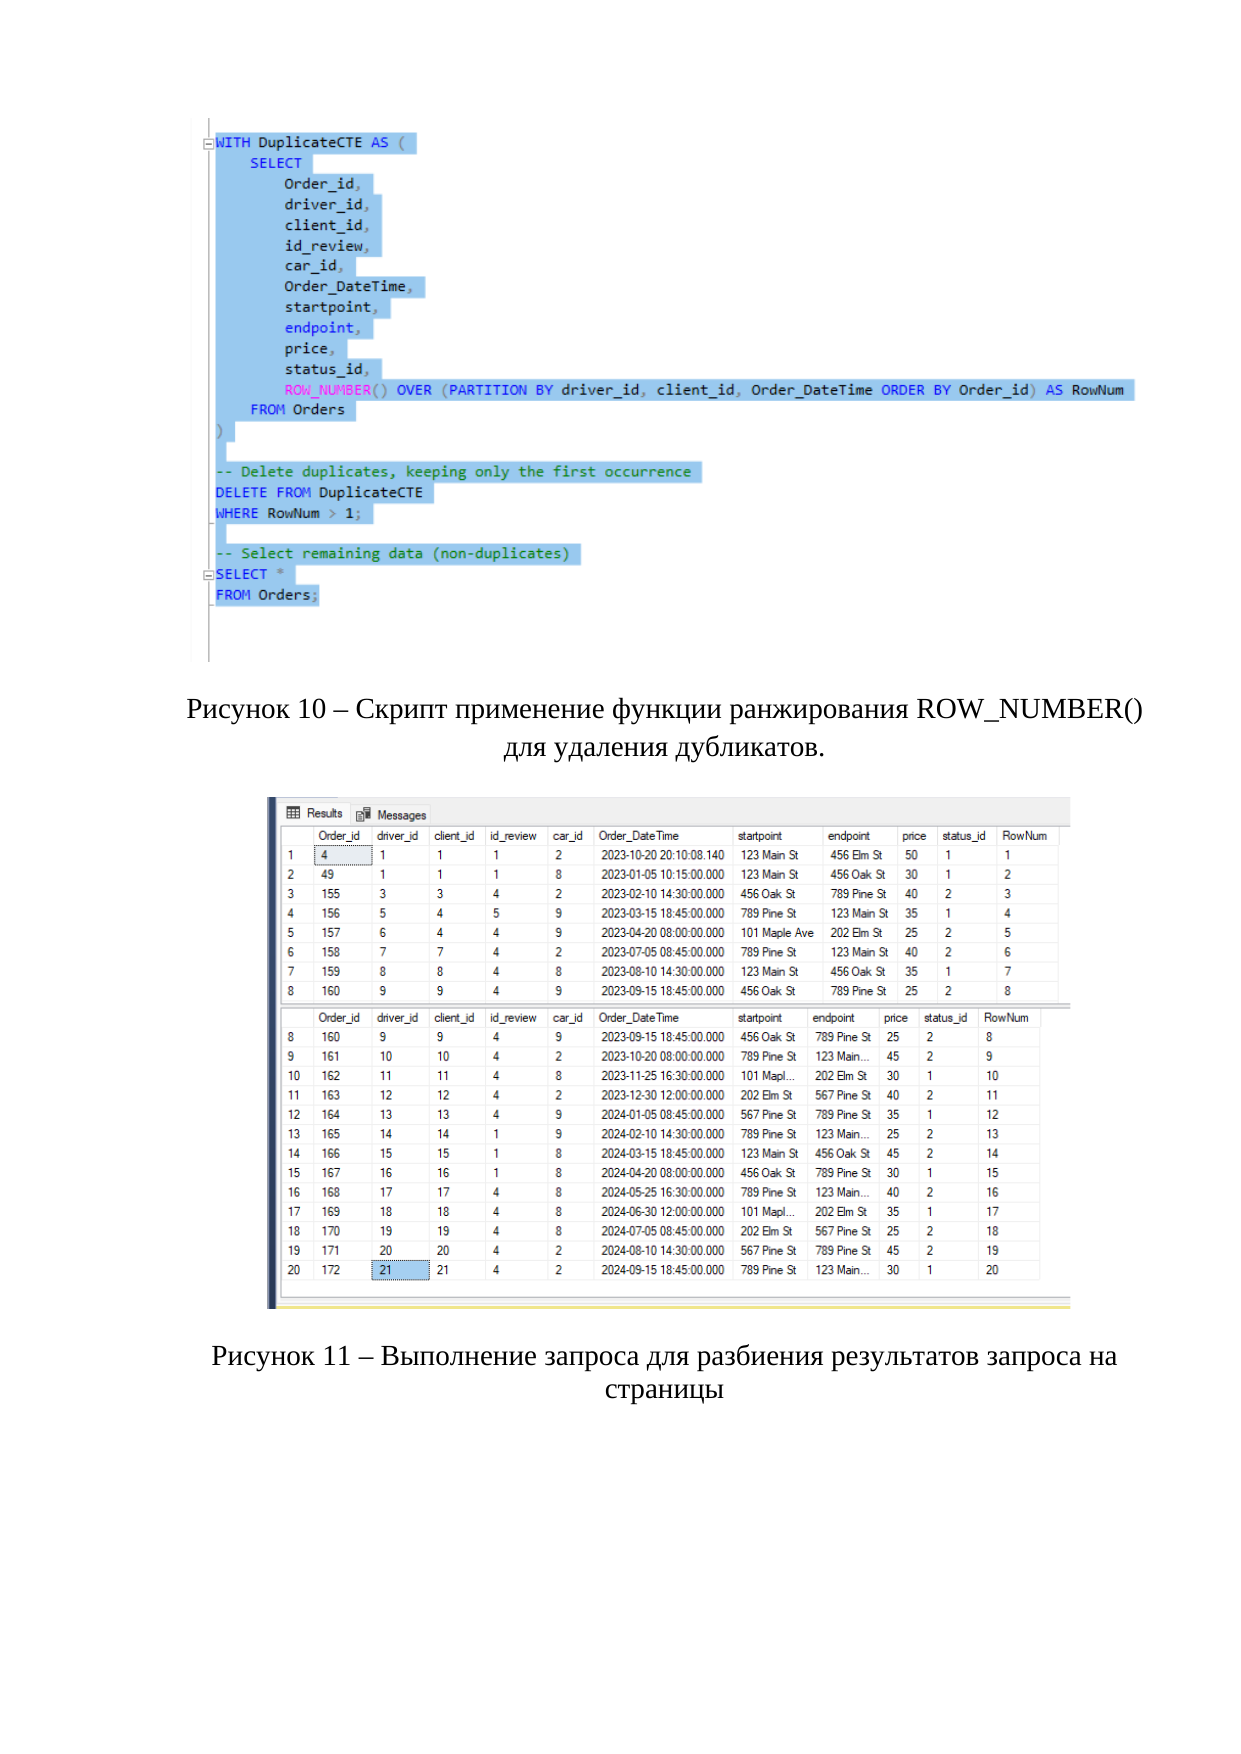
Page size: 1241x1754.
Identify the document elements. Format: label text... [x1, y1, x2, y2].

picture [190, 118, 1139, 662]
text Рисунок 10 – Скрипт применение функции ранжирования ROW_NUMBER() для удаления дубликатов. [177, 691, 1152, 763]
text Рисунок 11 – Выполнение запроса для разбиения результатов запроса на страницы [177, 1338, 1152, 1405]
picture [258, 797, 1071, 1309]
